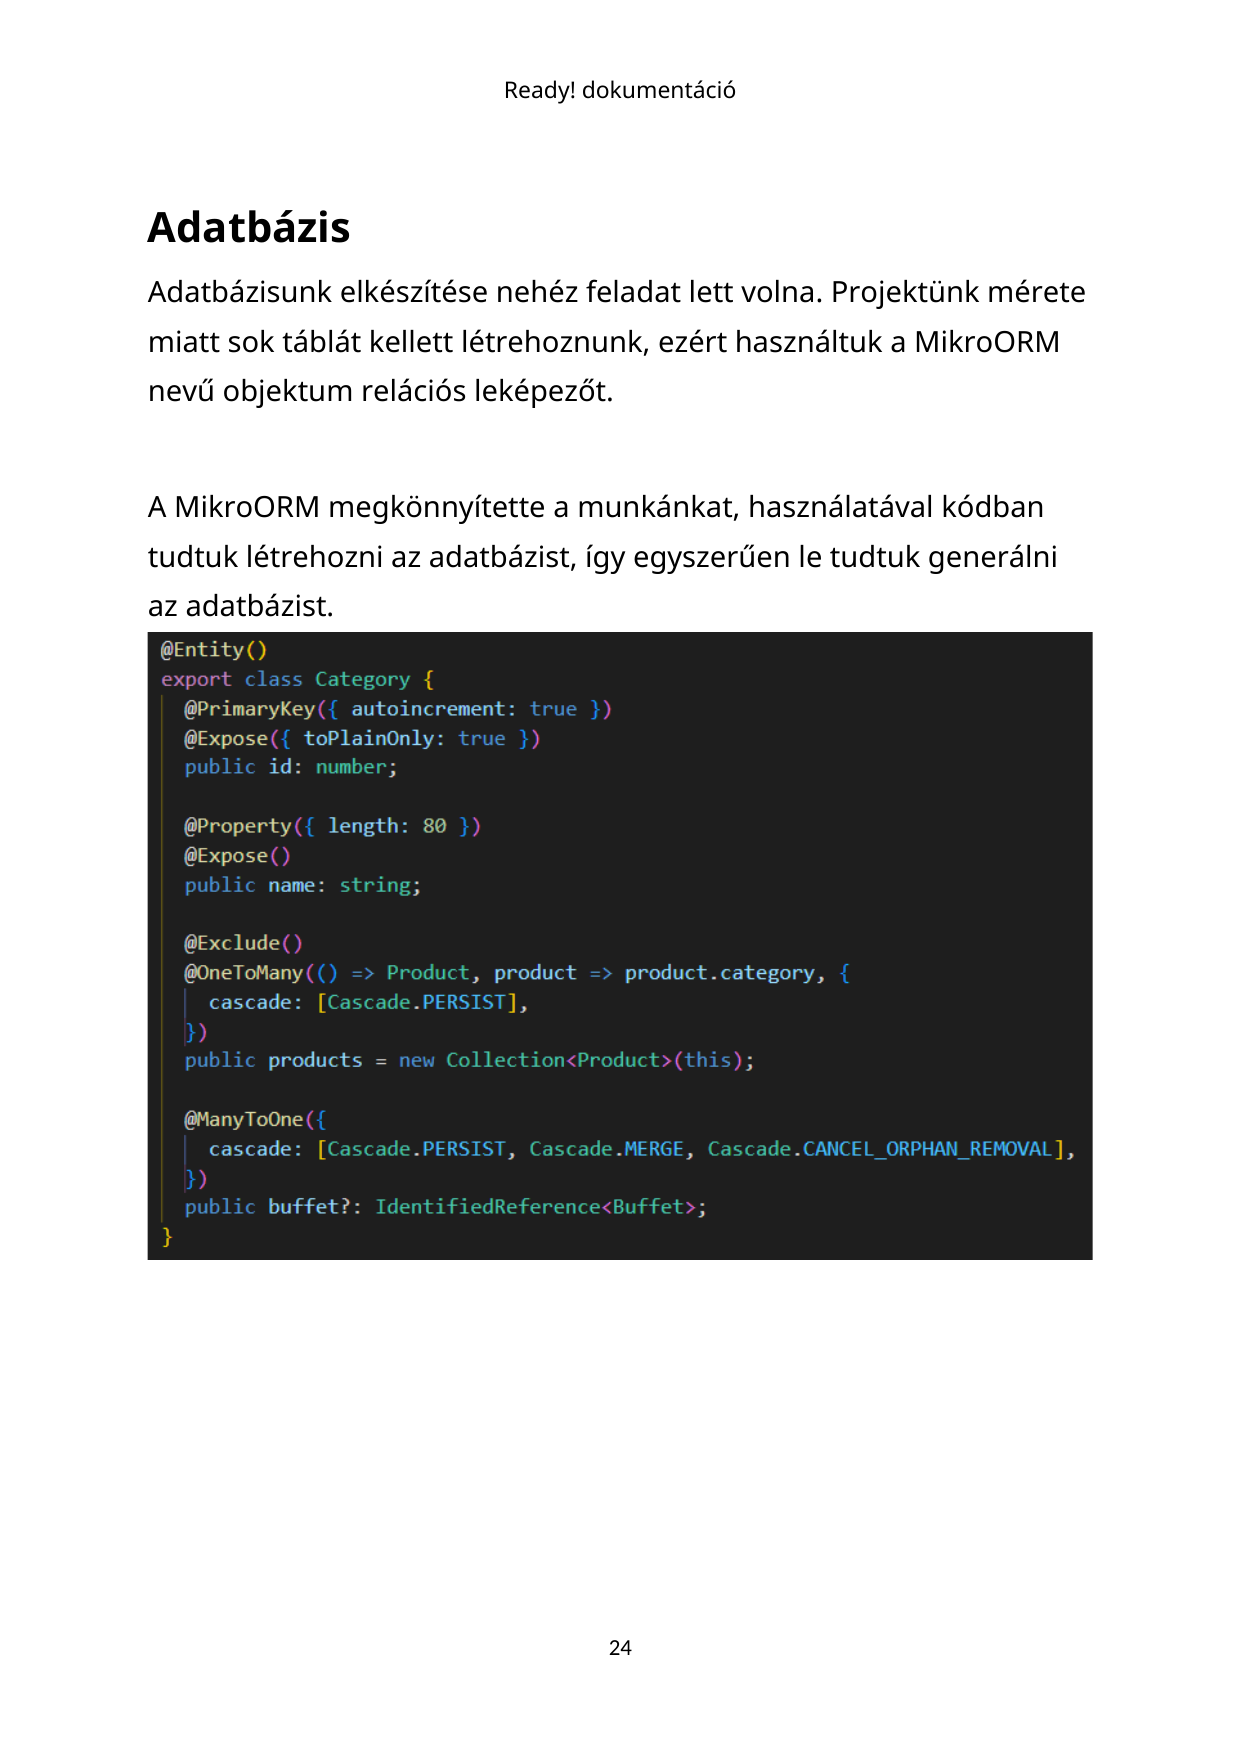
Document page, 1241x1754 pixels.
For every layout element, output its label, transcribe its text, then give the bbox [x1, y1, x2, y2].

picture [147, 632, 1093, 1260]
text A MikroORM megkönnyítette a munkánkat, használatával kódban tudtuk létrehozni az adatbázist, így egyszerűen le tudtuk generálni az adatbázist. [148, 437, 1093, 632]
text Adatbázisunk elkészítése nehéz feladat lett volna. Projektünk mérete miatt sok táblát kellett létrehoznunk, ezért használtuk a MikroORM nevű objektum relációs leképezőt. [148, 271, 1093, 410]
subtitle Adatbázis [148, 198, 1093, 254]
